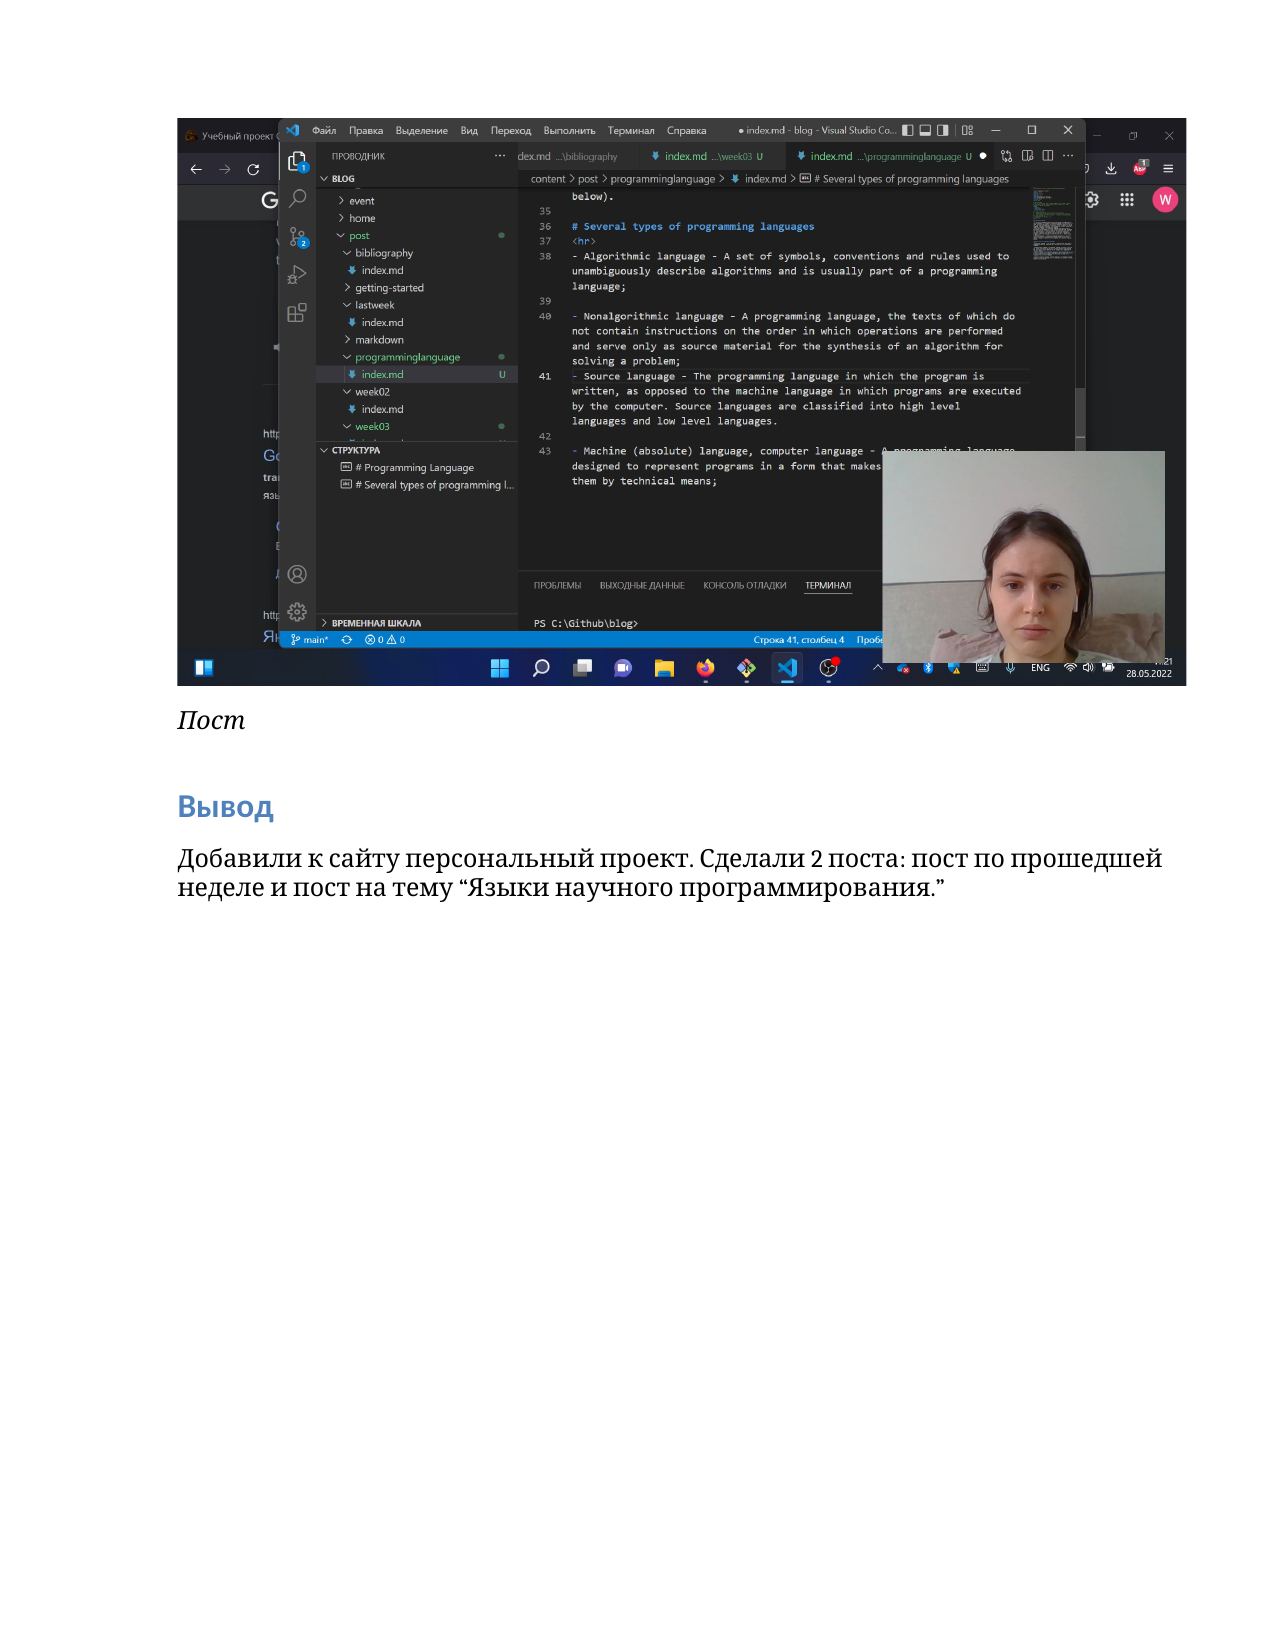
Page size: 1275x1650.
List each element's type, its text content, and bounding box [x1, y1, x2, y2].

picture [177, 118, 1187, 686]
subtitle Вывод [177, 785, 1186, 826]
text Пост [177, 707, 1186, 735]
text Добавили к сайту персональный проект. Сделали 2 поста: пост по прошедшей неделе и пост на тему “Языки научного программирования.” [177, 845, 1186, 902]
